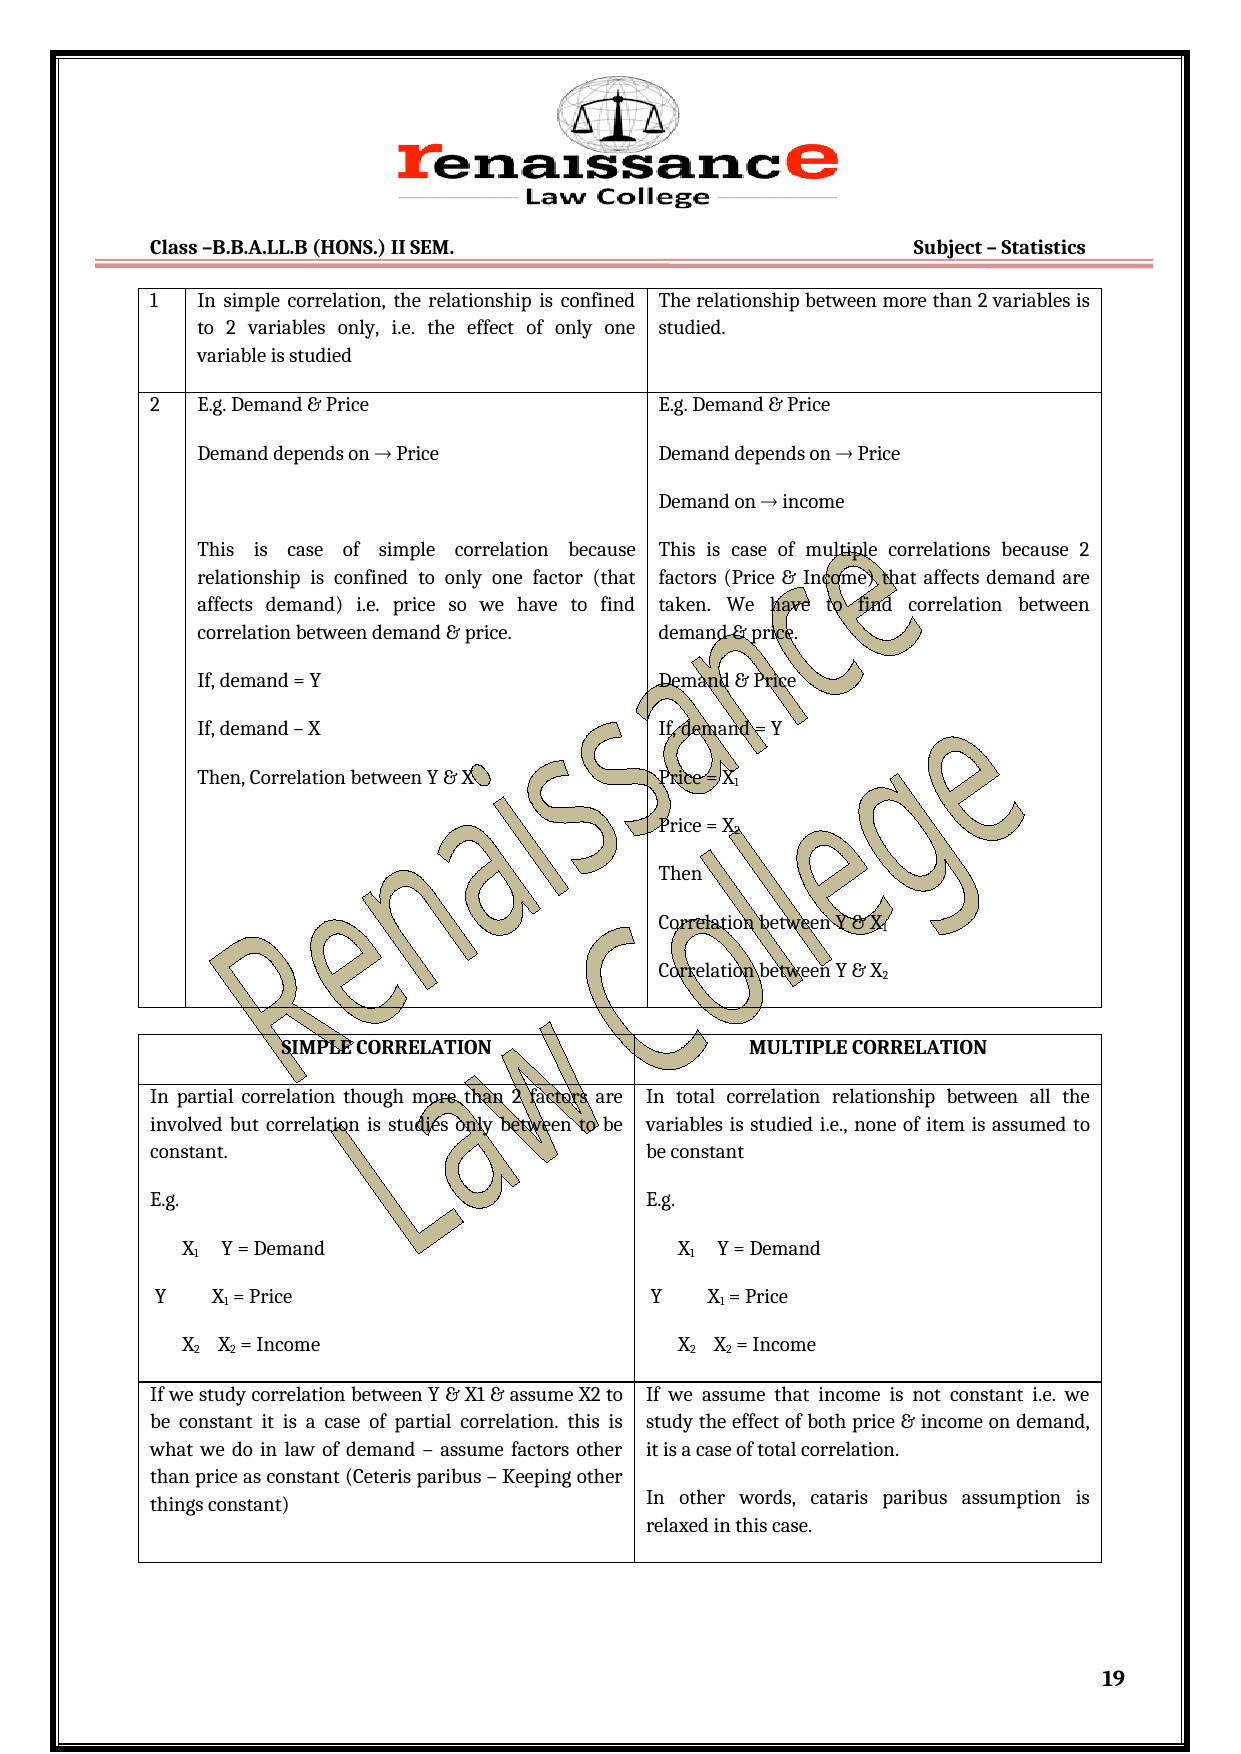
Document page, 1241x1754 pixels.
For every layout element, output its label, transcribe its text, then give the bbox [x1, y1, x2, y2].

table_header simple Correlation [139, 1035, 634, 1084]
table_cell If we study correlation between Y & X1 & assume X2 to be constant it is a case of partial correlation. this is what we do in law of demand – assume factors other than price as constant (Ceteris paribus – Keeping other things constant) [139, 1383, 634, 1562]
picture [374, 75, 866, 209]
table_cell The relationship between more than 2 variables is studied. [648, 289, 1101, 392]
table_cell In total correlation relationship between all the variables is studied i.e., none of item is assumed to be constant E.g. X1 Y = Demand Y X1 = Price X2 X2 = Income [635, 1085, 1101, 1381]
table_cell In partial correlation though more than 2 factors are involved but correlation is studies only between to be constant. E.g. X1 Y = Demand Y X1 = Price X2 X2 = Income [139, 1085, 634, 1381]
table_cell In simple correlation, the relationship is confined to 2 variables only, i.e. the effect of only one variable is studied [186, 289, 647, 392]
table_cell 1 [139, 289, 185, 392]
table_cell 2 [139, 393, 185, 1007]
table_cell E.g. Demand & Price Demand depends on Price Demand on income This is case of multiple correlations because 2 factors (Price & Income) that affects demand are taken. We have to find correlation between demand & price. Demand & Price If, demand = Y Price = X1 Price = X2 Then Correlation between Y & X1 Correlation between Y & X2 [648, 393, 1101, 1007]
table_cell If we assume that income is not constant i.e. we study the effect of both price & income on demand, it is a case of total correlation. In other words, cataris paribus assumption is relaxed in this case. [635, 1383, 1101, 1562]
table_header multiple Correlation [635, 1035, 1101, 1084]
table_cell E.g. Demand & Price Demand depends on Price This is case of simple correlation because relationship is confined to only one factor (that affects demand) i.e. price so we have to find correlation between demand & price. If, demand = Y If, demand – X Then, Correlation between Y & X [186, 393, 647, 1007]
